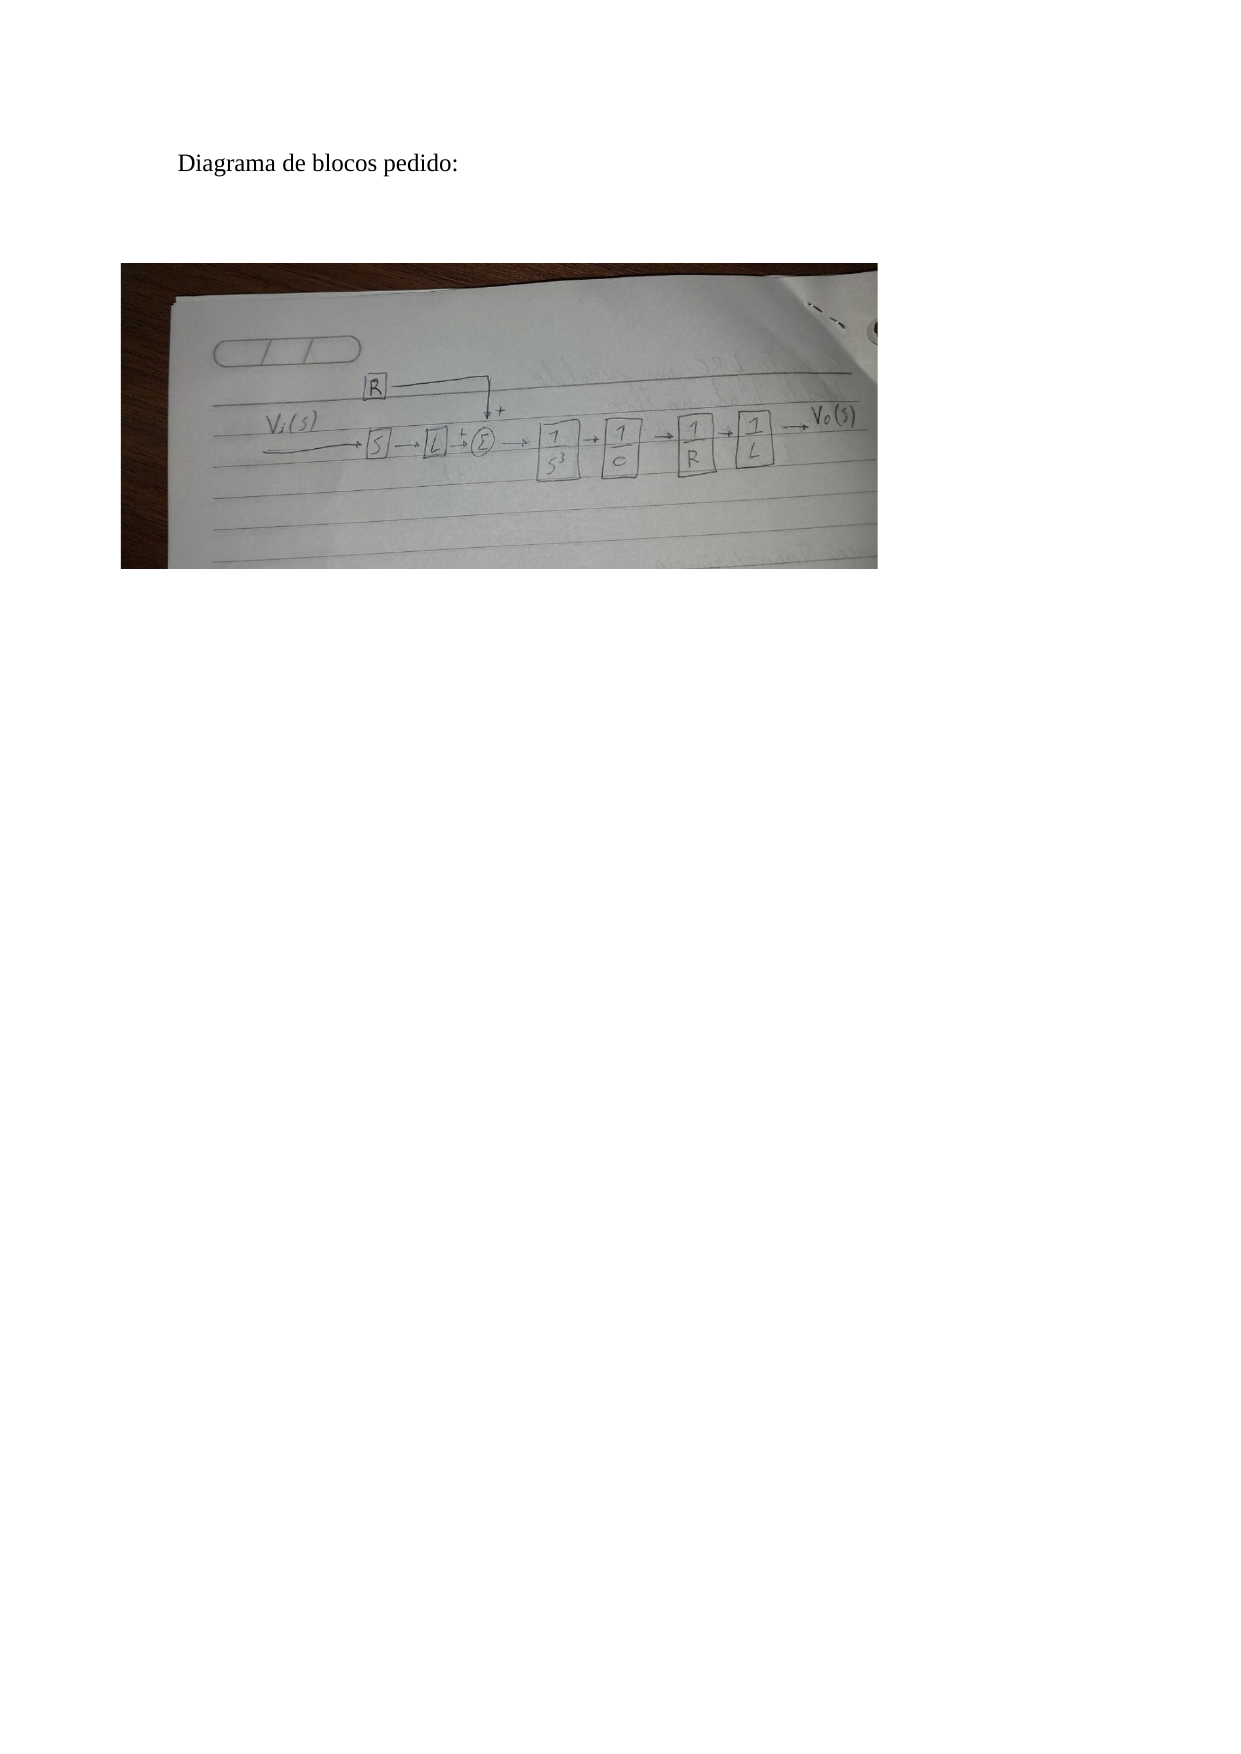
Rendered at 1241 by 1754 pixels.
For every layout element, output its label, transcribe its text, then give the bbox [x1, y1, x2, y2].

picture [121, 263, 878, 569]
text Diagrama de blocos pedido: [177, 148, 1063, 176]
